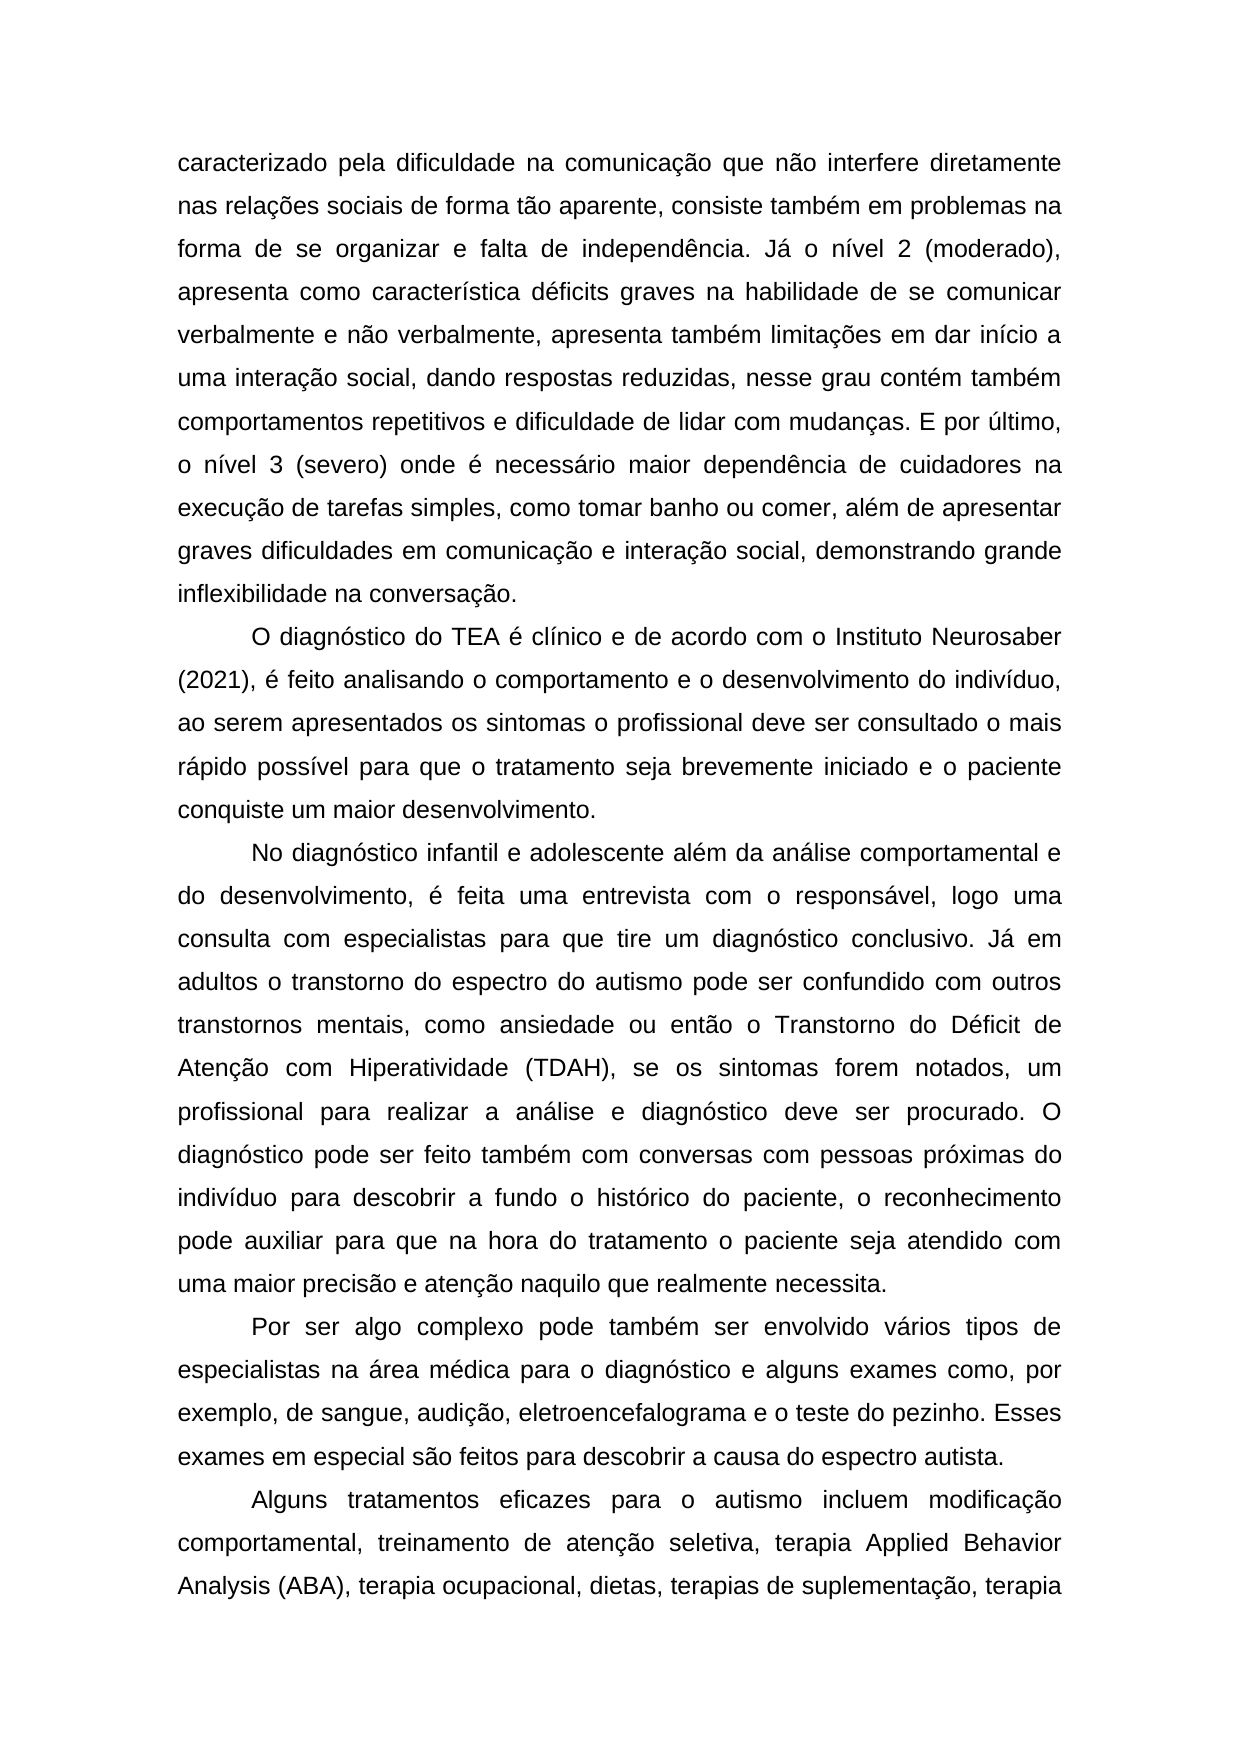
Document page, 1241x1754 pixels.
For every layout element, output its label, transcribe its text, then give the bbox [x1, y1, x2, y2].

text Por ser algo complexo pode também ser envolvido vários tipos de especialistas na área médica para o diagnóstico e alguns exames como, por exemplo, de sangue, audição, eletroencefalograma e o teste do pezinho. Esses exames em especial são feitos para descobrir a causa do espectro autista. [177, 1312, 1063, 1470]
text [177, 1484, 1063, 1599]
text No diagnóstico infantil e adolescente além da análise comportamental e do desenvolvimento, é feita uma entrevista com o responsável, logo uma consulta com especialistas para que tire um diagnóstico conclusivo. Já em adultos o transtorno do espectro do autismo pode ser confundido com outros transtornos mentais, como ansiedade ou então o Transtorno do Déficit de Atenção com Hiperatividade (TDAH), se os sintomas forem notados, um profissional para realizar a análise e diagnóstico deve ser procurado. O diagnóstico pode ser feito também com conversas com pessoas próximas do indivíduo para descobrir a fundo o histórico do paciente, o reconhecimento pode auxiliar para que na hora do tratamento o paciente seja atendido com uma maior precisão e atenção naquilo que realmente necessita. [177, 838, 1063, 1298]
text O diagnóstico do TEA é clínico e de acordo com o Instituto Neurosaber (2021), é feito analisando o comportamento e o desenvolvimento do indivíduo, ao serem apresentados os sintomas o profissional deve ser consultado o mais rápido possível para que o tratamento seja brevemente iniciado e o paciente conquiste um maior desenvolvimento. [177, 622, 1063, 823]
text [177, 148, 1063, 608]
